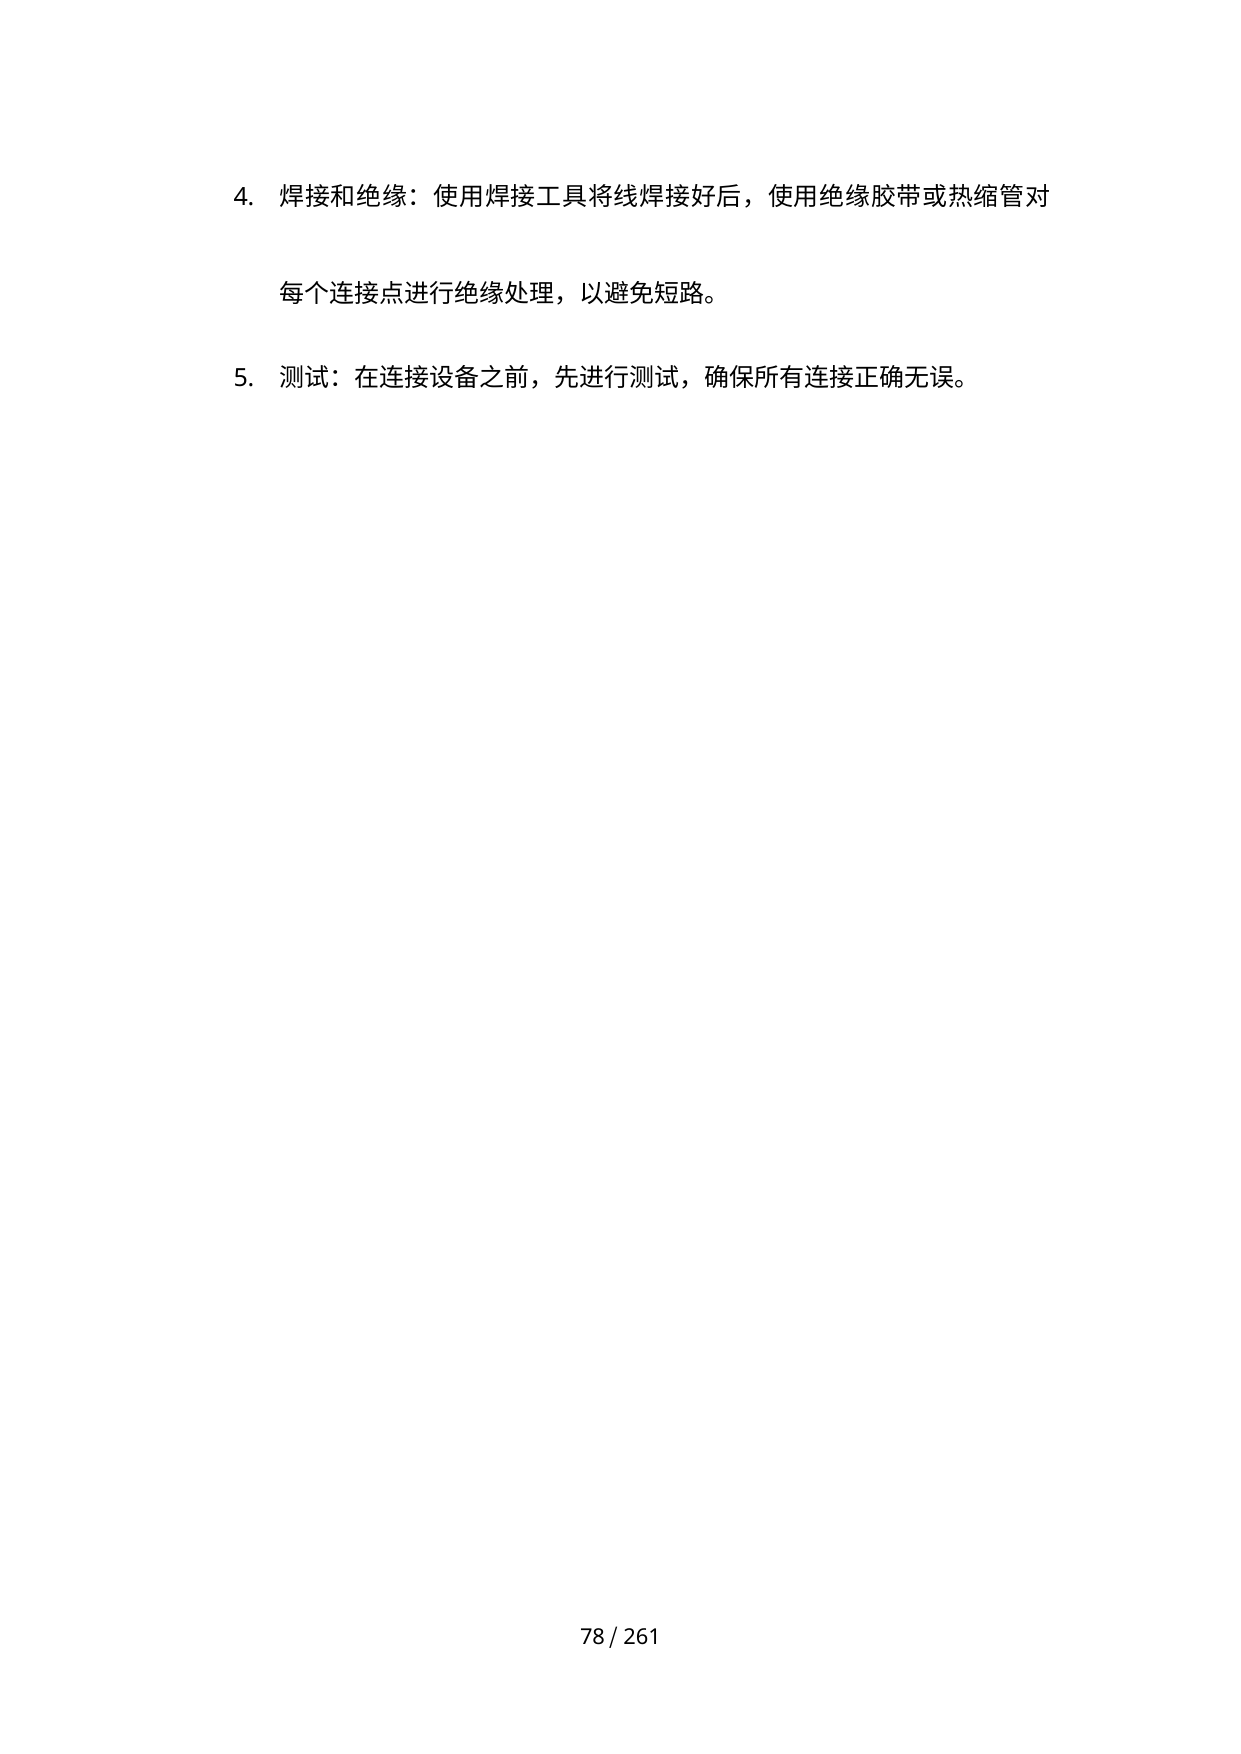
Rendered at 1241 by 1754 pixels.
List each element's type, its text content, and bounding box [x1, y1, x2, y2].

list 焊接和绝缘：使用焊接工具将线焊接好后，使用绝缘胶带或热缩管对每个连接点进行绝缘处理，以避免短路。 [233, 162, 1053, 324]
list 测试：在连接设备之前，先进行测试，确保所有连接正确无误。 [233, 343, 1053, 408]
